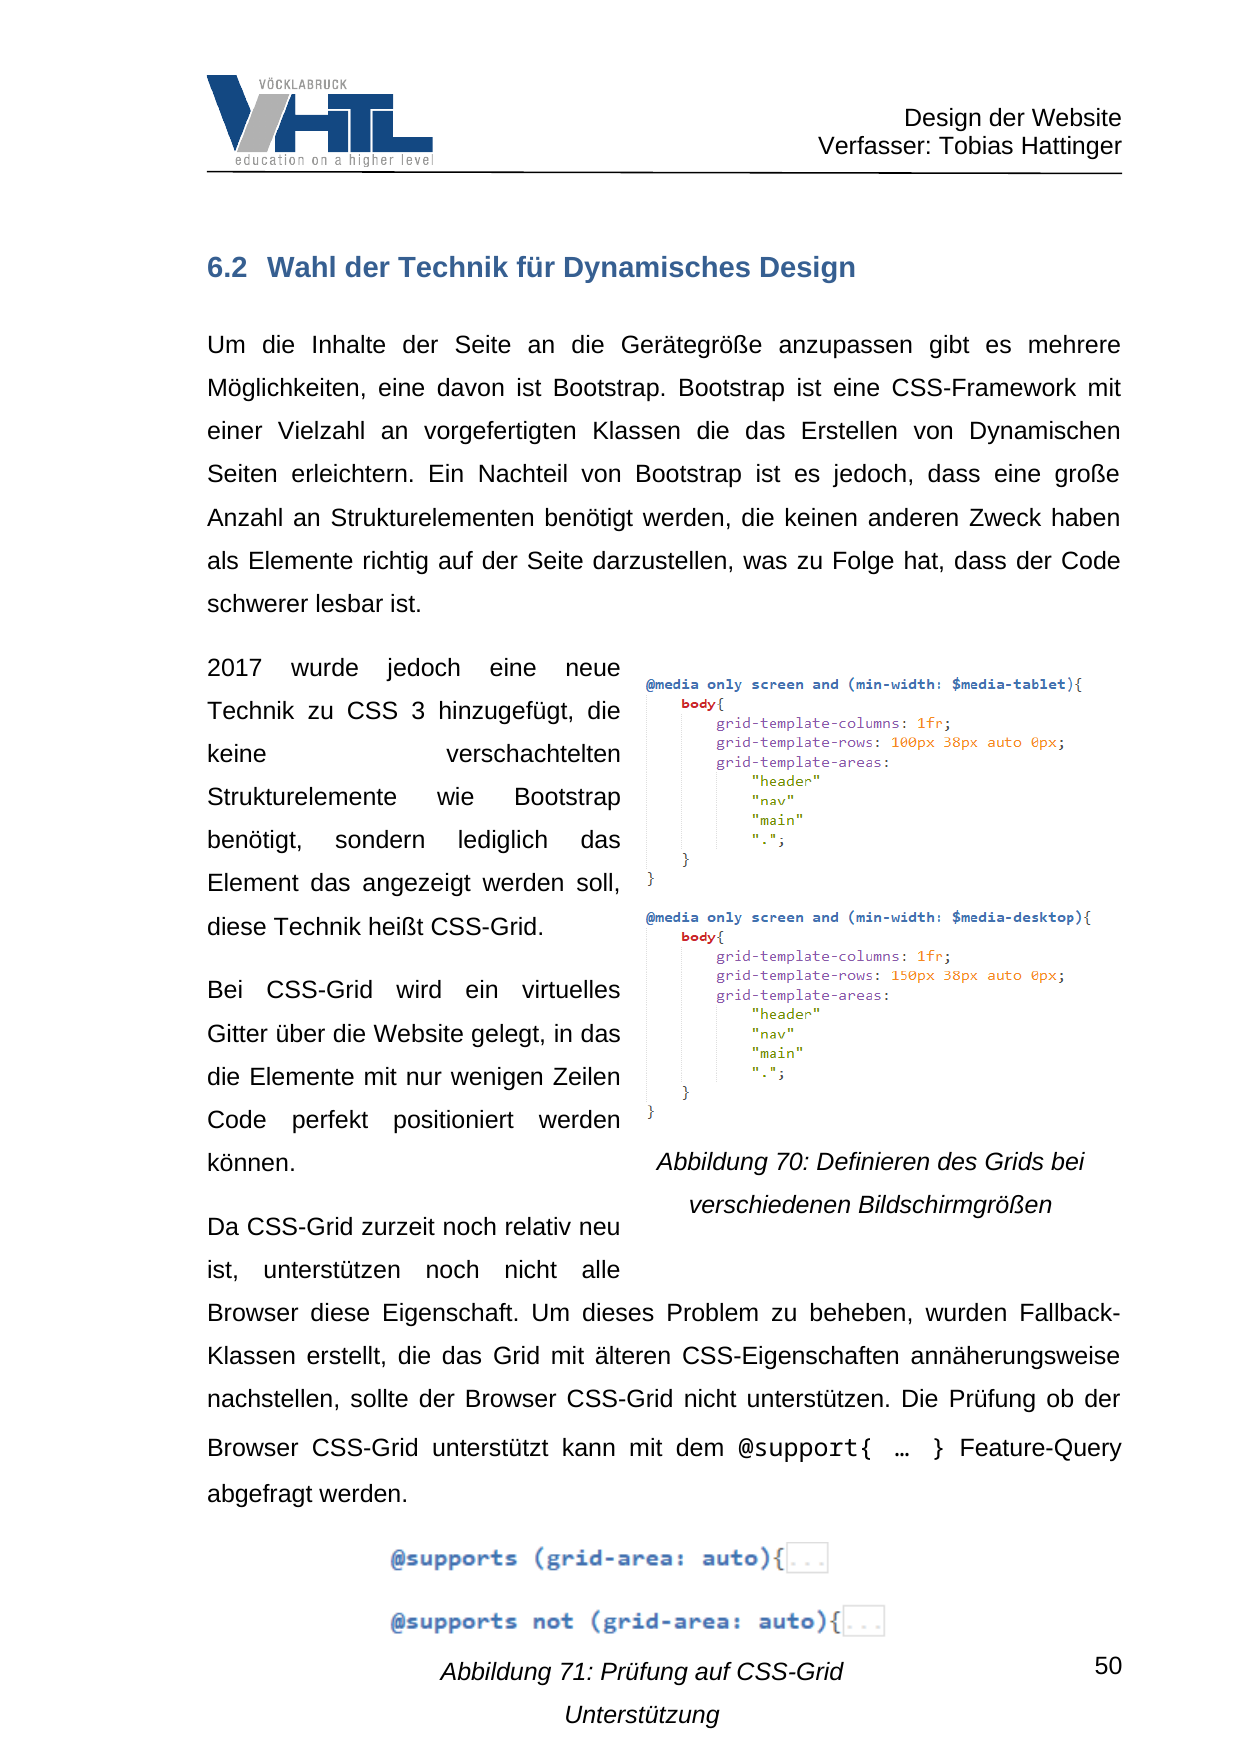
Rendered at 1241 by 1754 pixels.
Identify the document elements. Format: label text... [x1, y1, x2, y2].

text 2017 wurde jedoch eine neue Technik zu CSS 3 hinzugefügt, die keine verschachtelten Strukturelemente wie Bootstrap benötigt, sondern lediglich das Element das angezeigt werden soll, diese Technik heißt CSS-Grid. [207, 653, 1122, 940]
text Da CSS-Grid zurzeit noch relativ neu ist, unterstützen noch nicht alle Browser diese Eigenschaft. Um dieses Problem zu beheben, wurden Fallback-Klassen erstellt, die das Grid mit älteren CSS-Eigenschaften annäherungsweise nachstellen, sollte der Browser CSS-Grid nicht unterstützen. Die Prüfung ob der Browser CSS-Grid unterstützt kann mit dem @support{ … } Feature-Query abgefragt werden. [207, 1212, 1122, 1507]
text Bei CSS-Grid wird ein virtuelles Gitter über die Website gelegt, in das die Elemente mit nur wenigen Zeilen Code perfekt positioniert werden können. [207, 975, 1122, 1177]
subtitle Wahl der Technik für Dynamisches Design [207, 251, 1122, 284]
picture [385, 1542, 901, 1648]
picture [640, 671, 1104, 1139]
picture [206, 75, 433, 167]
text Um die Inhalte der Seite an die Gerätegröße anzupassen gibt es mehrere Möglichkeiten, eine davon ist Bootstrap. Bootstrap ist eine CSS-Framework mit einer Vielzahl an vorgefertigten Klassen die das Erstellen von Dynamischen Seiten erleichtern. Ein Nachteil von Bootstrap ist es jedoch, dass eine große Anzahl an Strukturelementen benötigt werden, die keinen anderen Zweck haben als Elemente richtig auf der Seite darzustellen, was zu Folge hat, dass der Code schwerer lesbar ist. [207, 330, 1122, 617]
